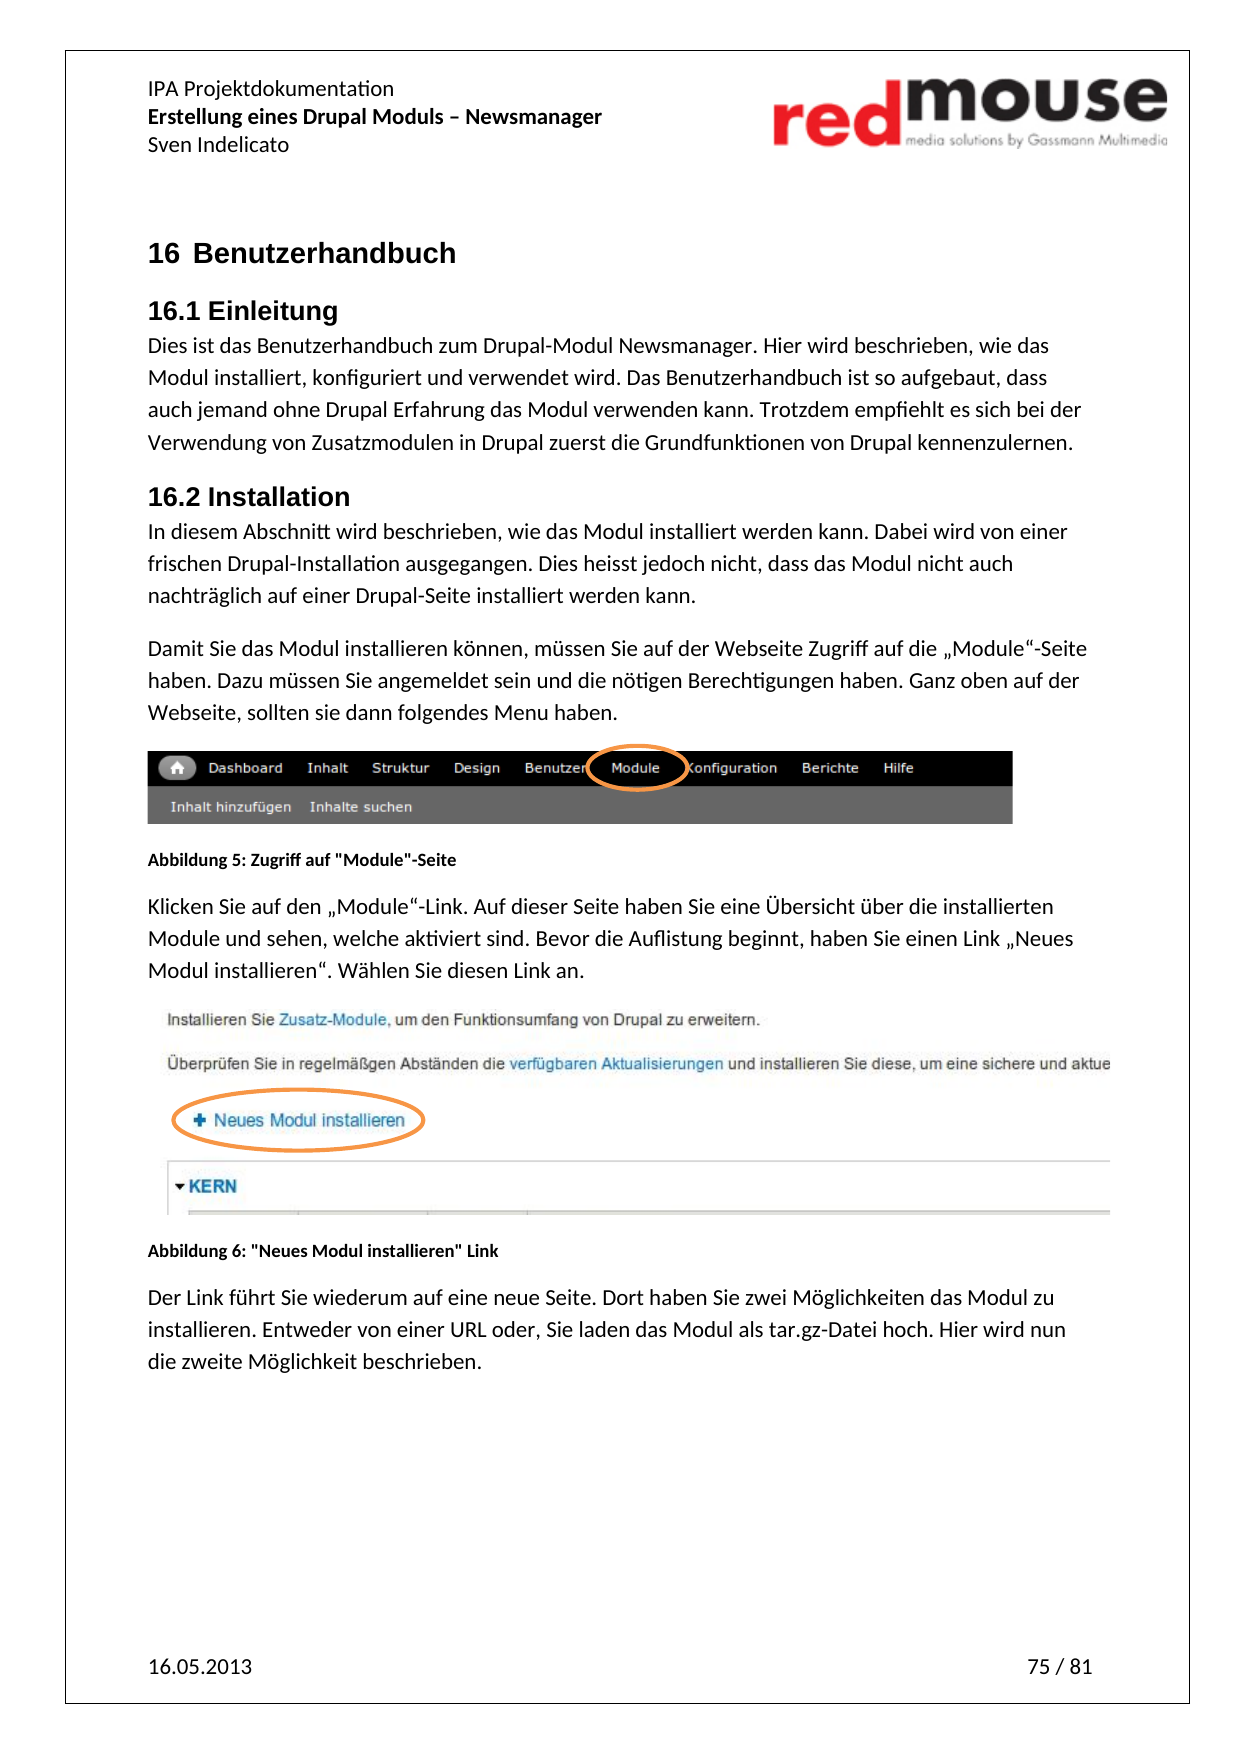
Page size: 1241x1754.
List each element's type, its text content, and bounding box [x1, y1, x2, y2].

text Damit Sie das Modul installieren können, müssen Sie auf der Webseite Zugriff auf die „Module“-Seite haben. Dazu müssen Sie angemeldet sein und die nötigen Berechtigungen haben. Ganz oben auf der Webseite, sollten sie dann folgendes Menu haben. [148, 634, 1093, 727]
text Dies ist das Benutzerhandbuch zum Drupal-Modul Newsmanager. Hier wird beschrieben, wie das Modul installiert, konfiguriert und verwendet wird. Das Benutzerhandbuch ist so aufgebaut, dass auch jemand ohne Drupal Erfahrung das Modul verwenden kann. Trotzdem empfiehlt es sich bei der Verwendung von Zusatzmodulen in Drupal zuerst die Grundfunktionen von Drupal kennenzulernen. [148, 331, 1093, 456]
text Der Link führt Sie wiederum auf eine neue Seite. Dort haben Sie zwei Möglichkeiten das Modul zu installieren. Entweder von einer URL oder, Sie laden das Modul als tar.gz-Datei hoch. Hier wird nun die zweite Möglichkeit beschrieben. [148, 1283, 1093, 1375]
picture [147, 1009, 1110, 1215]
text In diesem Abschnitt wird beschrieben, wie das Modul installiert werden kann. Dabei wird von einer frischen Drupal-Installation ausgegangen. Dies heisst jedoch nicht, dass das Modul nicht auch nachträglich auf einer Drupal-Seite installiert werden kann. [148, 517, 1093, 609]
text Klicken Sie auf den „Module“-Link. Auf dieser Seite haben Sie eine Übersicht über die installierten Module und sehen, welche aktiviert sind. Bevor die Auflistung beginnt, haben Sie einen Link „Neues Modul installieren“. Wählen Sie diesen Link an. [148, 892, 1093, 984]
picture [773, 78, 1168, 149]
picture [590, 751, 685, 787]
subtitle Installation [148, 481, 1093, 512]
picture [147, 751, 1013, 824]
subtitle Benutzerhandbuch [148, 236, 1093, 269]
subtitle Einleitung [148, 295, 1093, 327]
